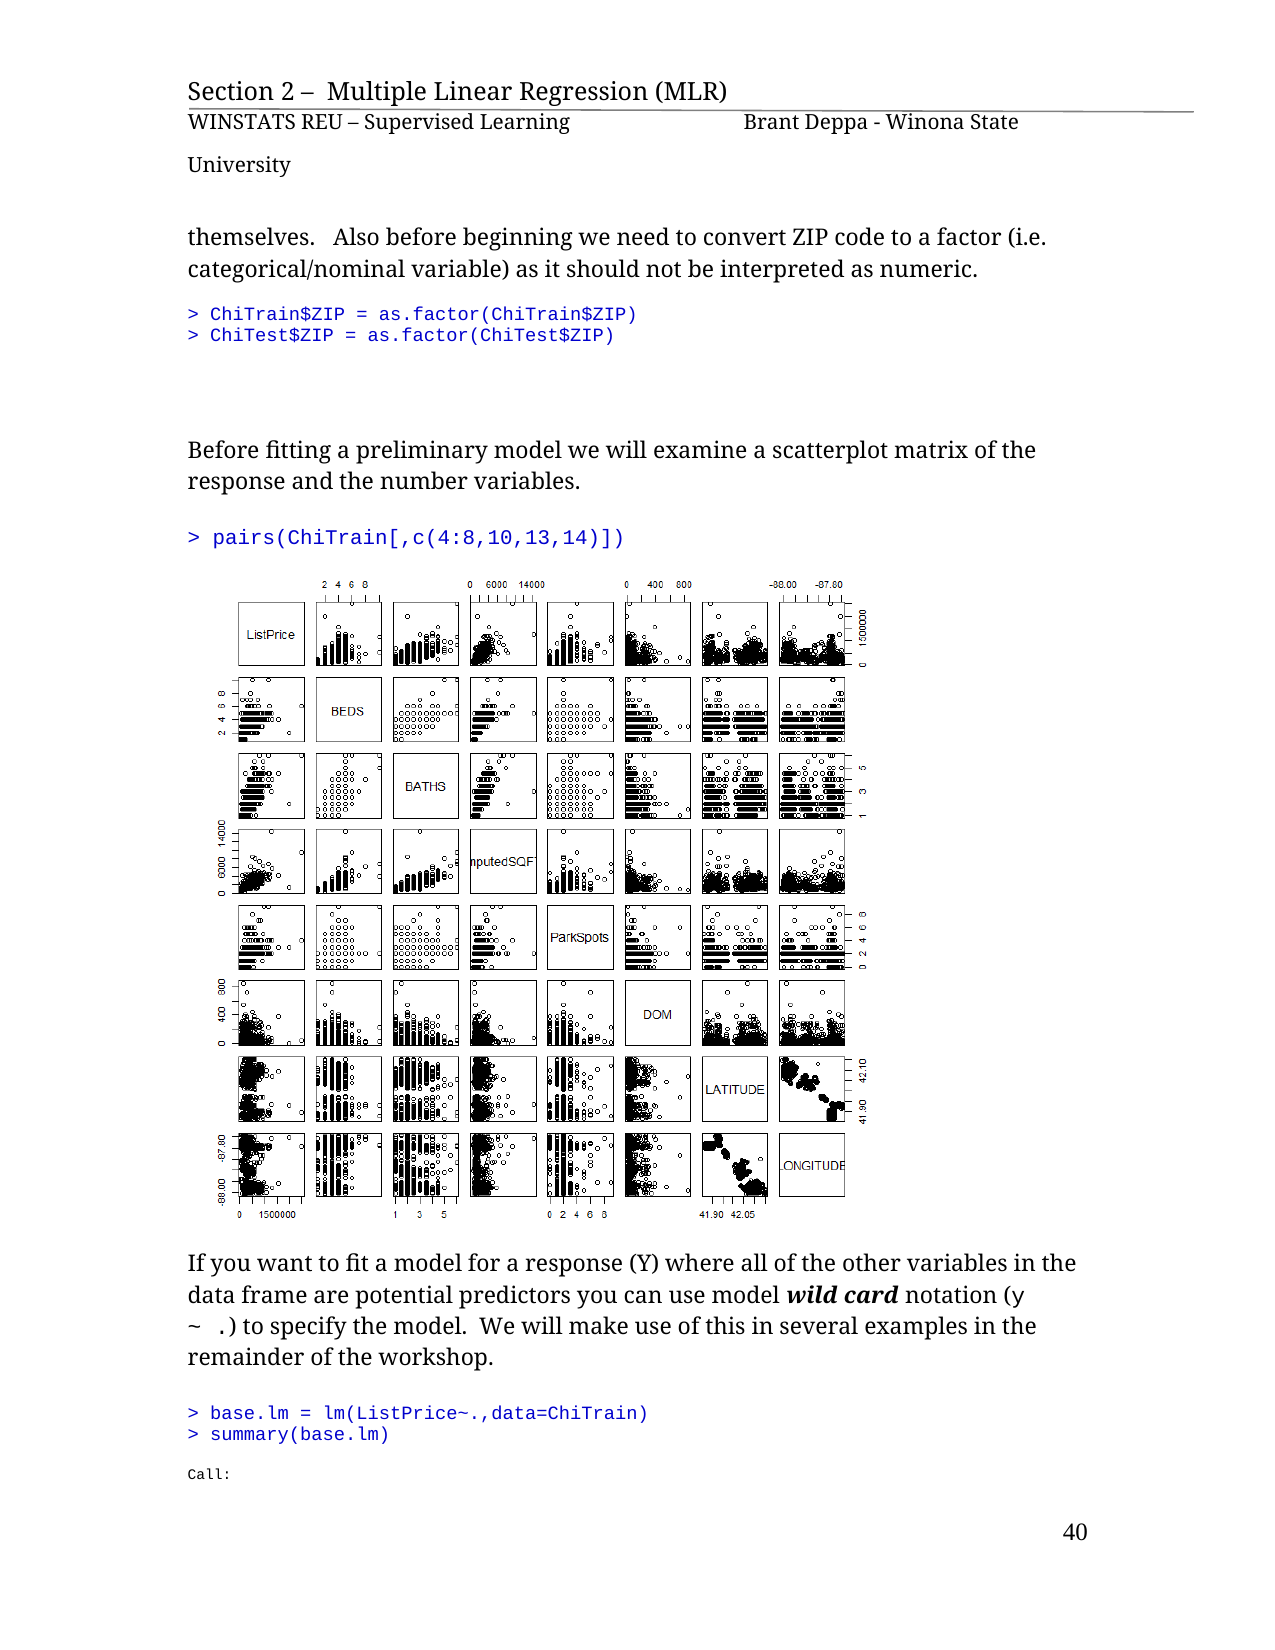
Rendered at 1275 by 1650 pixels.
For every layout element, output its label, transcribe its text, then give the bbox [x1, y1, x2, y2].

picture [187, 551, 896, 1248]
text Call: [187, 1467, 1087, 1484]
text > ChiTest$ZIP = as.factor(ChiTest$ZIP) [187, 326, 1087, 347]
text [187, 221, 1087, 284]
text > summary(base.lm) [187, 1425, 1087, 1446]
text Before fitting a preliminary model we will examine a scatterplot matrix of the response and the number variables. [187, 434, 1087, 496]
text > pairs(ChiTrain[,c(4:8,10,13,14)]) [187, 527, 1087, 551]
text If you want to fit a model for a response (Y) where all of the other variables in the data frame are potential predictors you can use model wild card notation (y ~ .) to specify the model. We will make use of this in several examples in the remainder of the workshop. [187, 1247, 1087, 1372]
text > ChiTrain$ZIP = as.factor(ChiTrain$ZIP) [187, 305, 1087, 326]
text > base.lm = lm(ListPrice~.,data=ChiTrain) [187, 1404, 1087, 1425]
